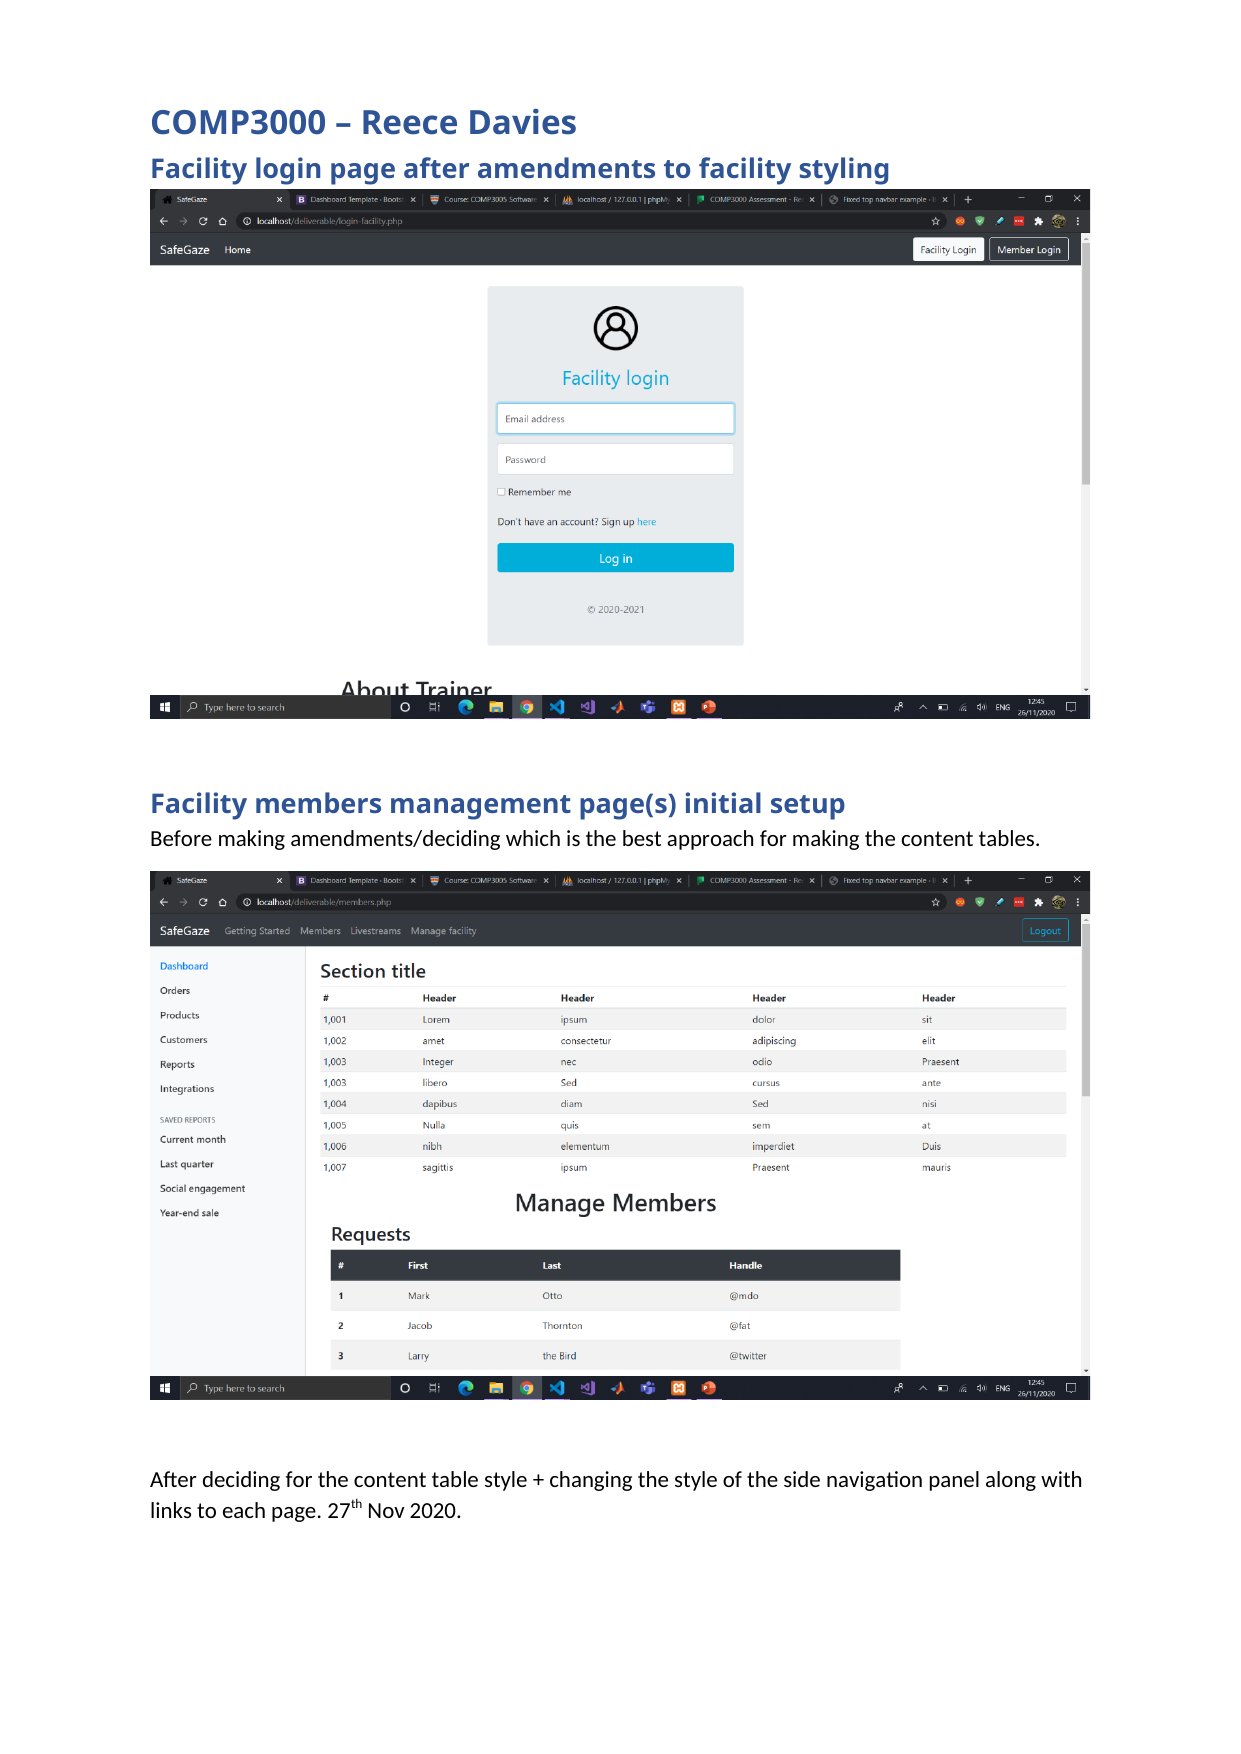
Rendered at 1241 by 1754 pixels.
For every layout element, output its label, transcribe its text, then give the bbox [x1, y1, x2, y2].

subtitle Facility members management page(s) initial setup [150, 784, 1090, 821]
text Before making amendments/deciding which is the best approach for making the content tables. [150, 824, 1090, 852]
picture [150, 871, 1091, 1400]
text After deciding for the content table style + changing the style of the side navigation panel along with links to each page. 27th Nov 2020. [150, 1466, 1090, 1524]
picture [150, 189, 1091, 719]
subtitle Facility login page after amendments to facility styling [150, 150, 1090, 187]
